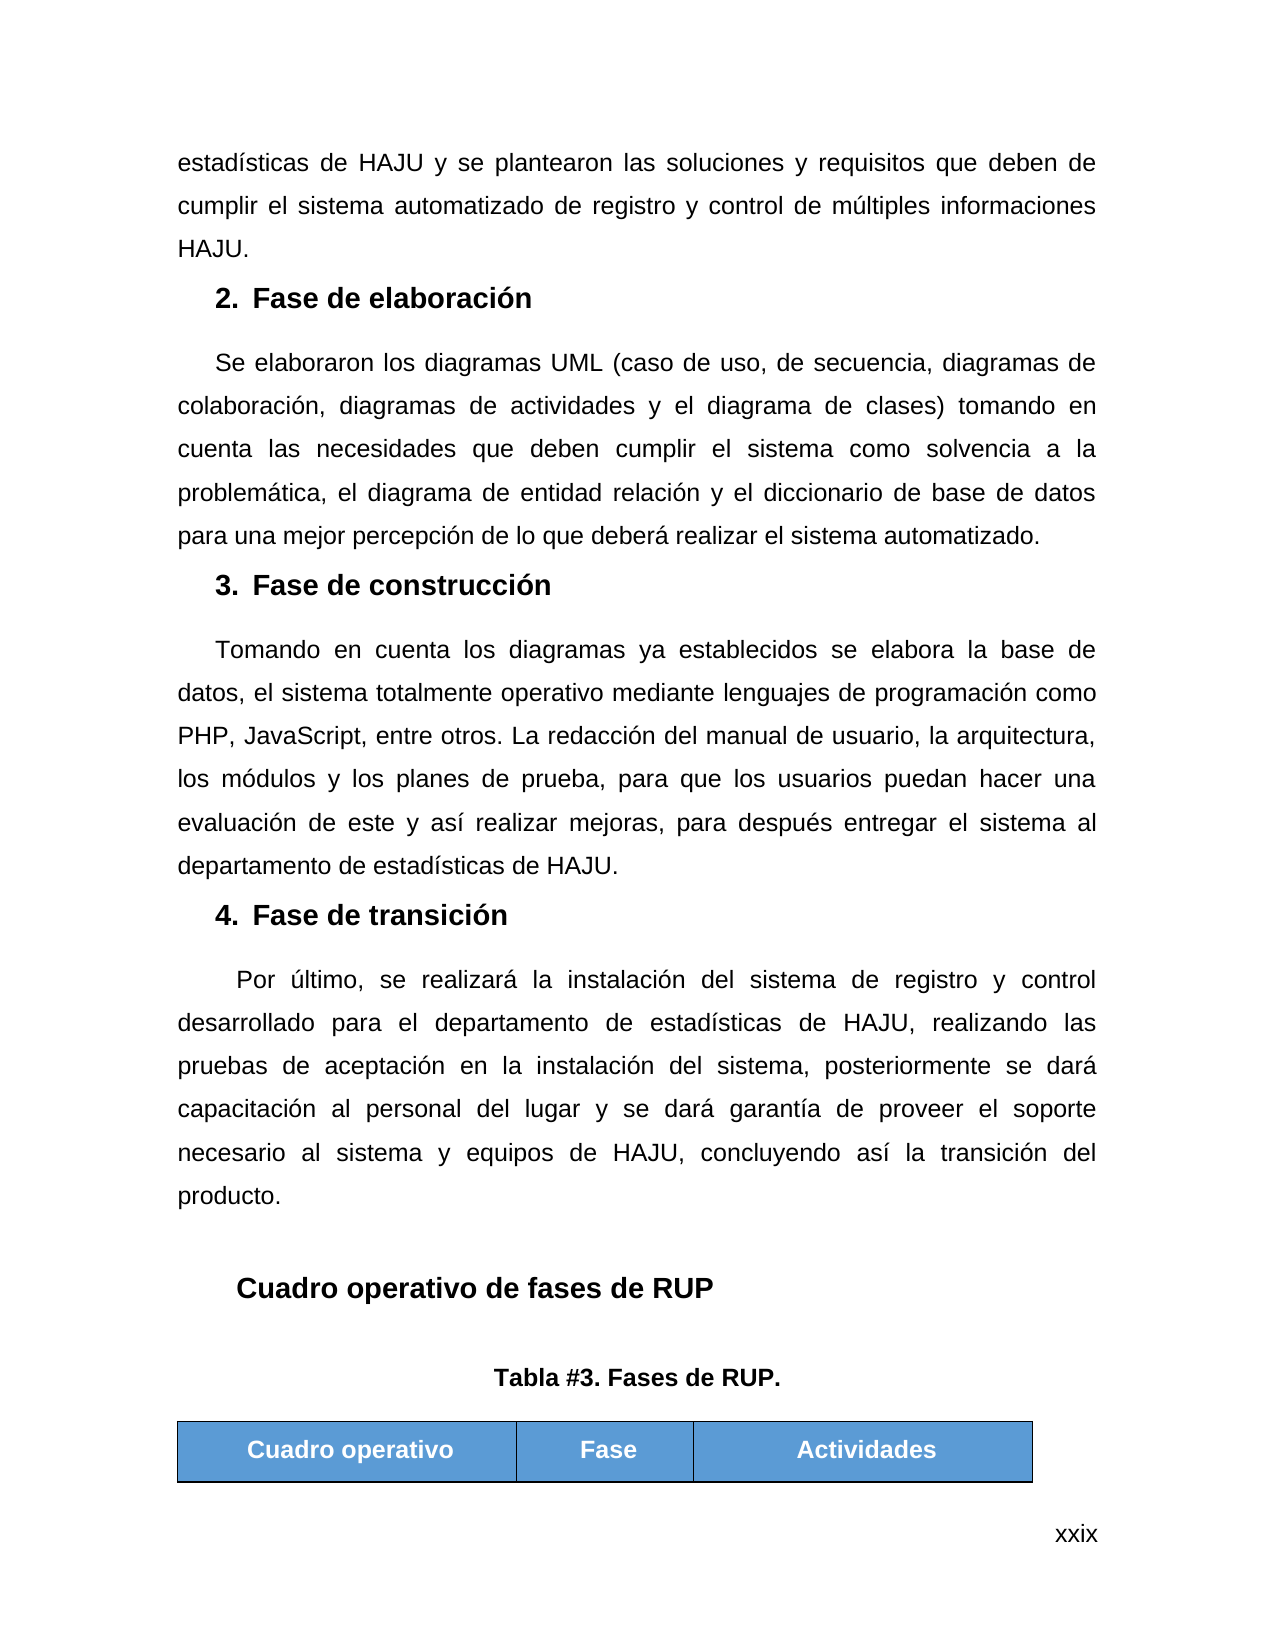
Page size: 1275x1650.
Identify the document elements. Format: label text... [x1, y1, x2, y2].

table_header Actividades [694, 1422, 1032, 1481]
text Se elaboraron los diagramas UML (caso de uso, de secuencia, diagramas de colaboración, diagramas de actividades y el diagrama de clases) tomando en cuenta las necesidades que deben cumplir el sistema como solvencia a la problemática, el diagrama de entidad relación y el diccionario de base de datos para una mejor percepción de lo que deberá realizar el sistema automatizado. [177, 348, 1098, 549]
text Por último, se realizará la instalación del sistema de registro y control desarrollado para el departamento de estadísticas de HAJU, realizando las pruebas de aceptación en la instalación del sistema, posteriormente se dará capacitación al personal del lugar y se dará garantía de proveer el soporte necesario al sistema y equipos de HAJU, concluyendo así la transición del producto. [177, 965, 1098, 1209]
table_header Cuadro operativo [178, 1422, 516, 1481]
subtitle Fase de transición [215, 898, 1098, 932]
subtitle Fase de construcción [215, 568, 1098, 602]
table_header Fase [517, 1422, 693, 1481]
subtitle Cuadro operativo de fases de RUP [236, 1271, 1098, 1305]
text Tomando en cuenta los diagramas ya establecidos se elabora la base de datos, el sistema totalmente operativo mediante lenguajes de programación como PHP, JavaScript, entre otros. La redacción del manual de usuario, la arquitectura, los módulos y los planes de prueba, para que los usuarios puedan hacer una evaluación de este y así realizar mejoras, para después entregar el sistema al departamento de estadísticas de HAJU. [177, 635, 1098, 879]
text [177, 148, 1098, 263]
text Tabla #3. Fases de RUP. [177, 1363, 1098, 1392]
subtitle Fase de elaboración [215, 281, 1098, 315]
